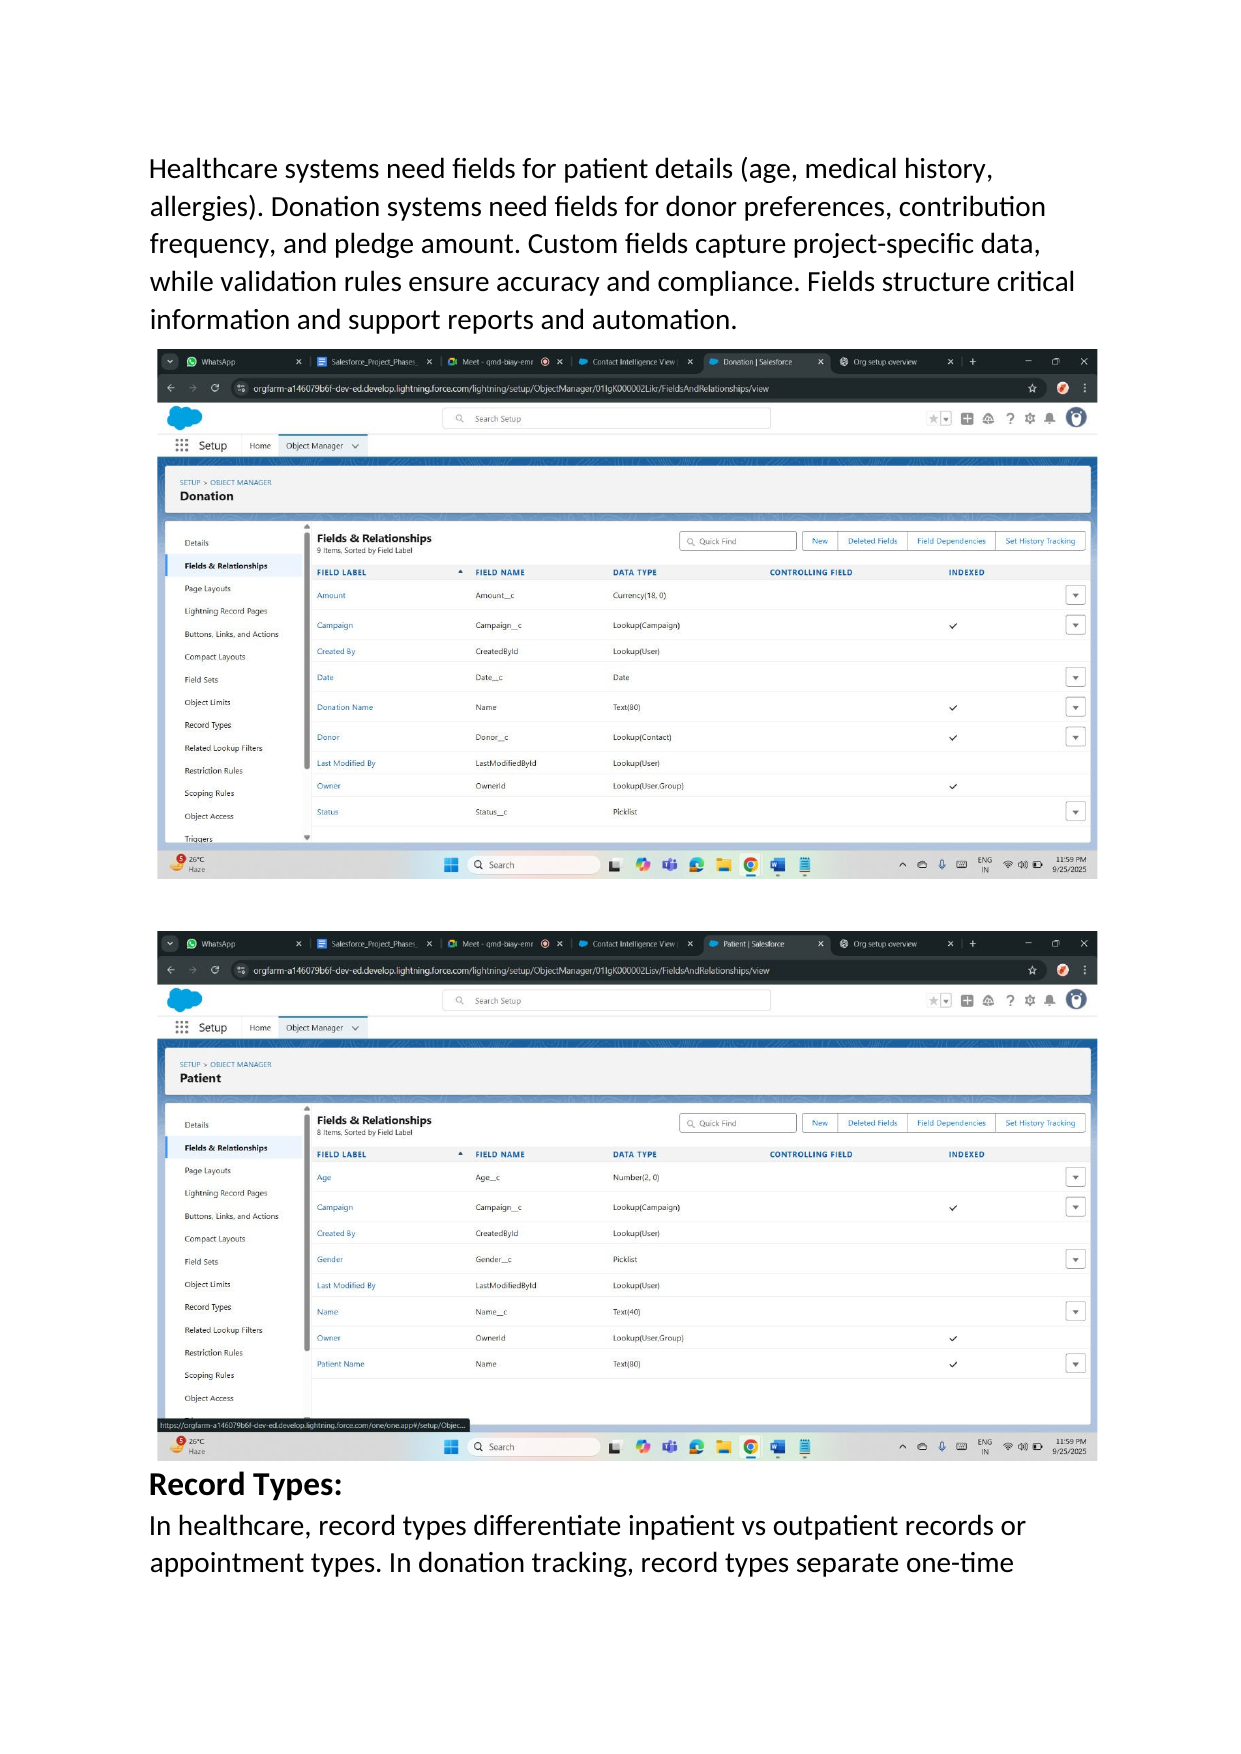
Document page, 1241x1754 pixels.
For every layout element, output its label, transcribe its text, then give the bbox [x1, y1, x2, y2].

text Healthcare systems need fields for patient details (age, medical history, allergies). Donation systems need fields for donor preferences, contribution frequency, and pledge amount. Custom fields capture project-specific data, while validation rules ensure accuracy and compliance. Fields structure critical information and support reports and automation. [148, 150, 1091, 336]
text Record Types: [148, 1463, 1180, 1504]
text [148, 1507, 1091, 1580]
picture [157, 349, 1098, 879]
picture [157, 931, 1098, 1461]
